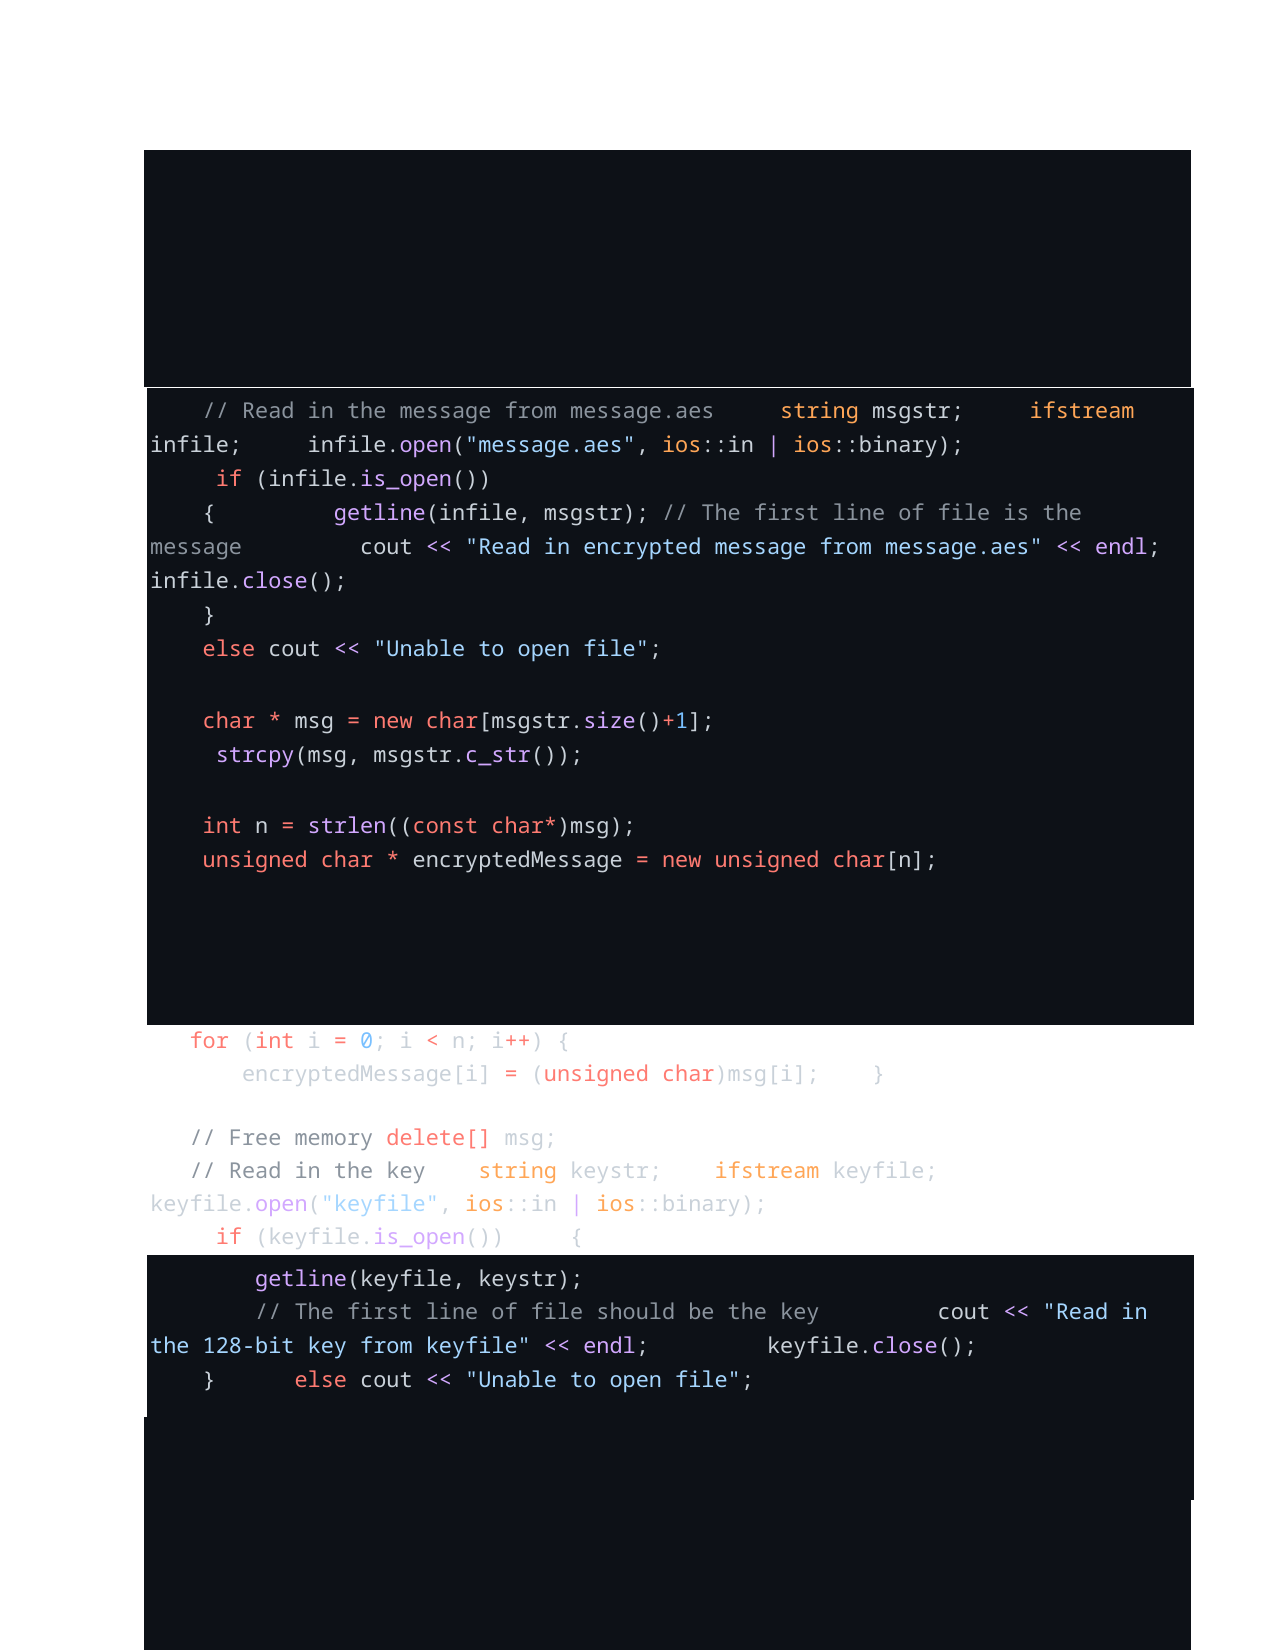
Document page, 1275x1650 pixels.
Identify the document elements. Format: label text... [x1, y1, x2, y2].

text // Free memory delete[] msg; [150, 1122, 1124, 1151]
text // Read in the key string keystr; ifstream keyfile; keyfile.open("keyfile", ios::in | ios::binary); [150, 1154, 1124, 1217]
text for (int i = 0; i < n; i++) { [150, 1025, 1124, 1054]
text if (keyfile.is_open()) { [150, 1221, 1124, 1251]
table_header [147, 1255, 1194, 1500]
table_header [147, 388, 1194, 1025]
text encryptedMessage[i] = (unsigned char)msg[i]; } [150, 1058, 1124, 1088]
